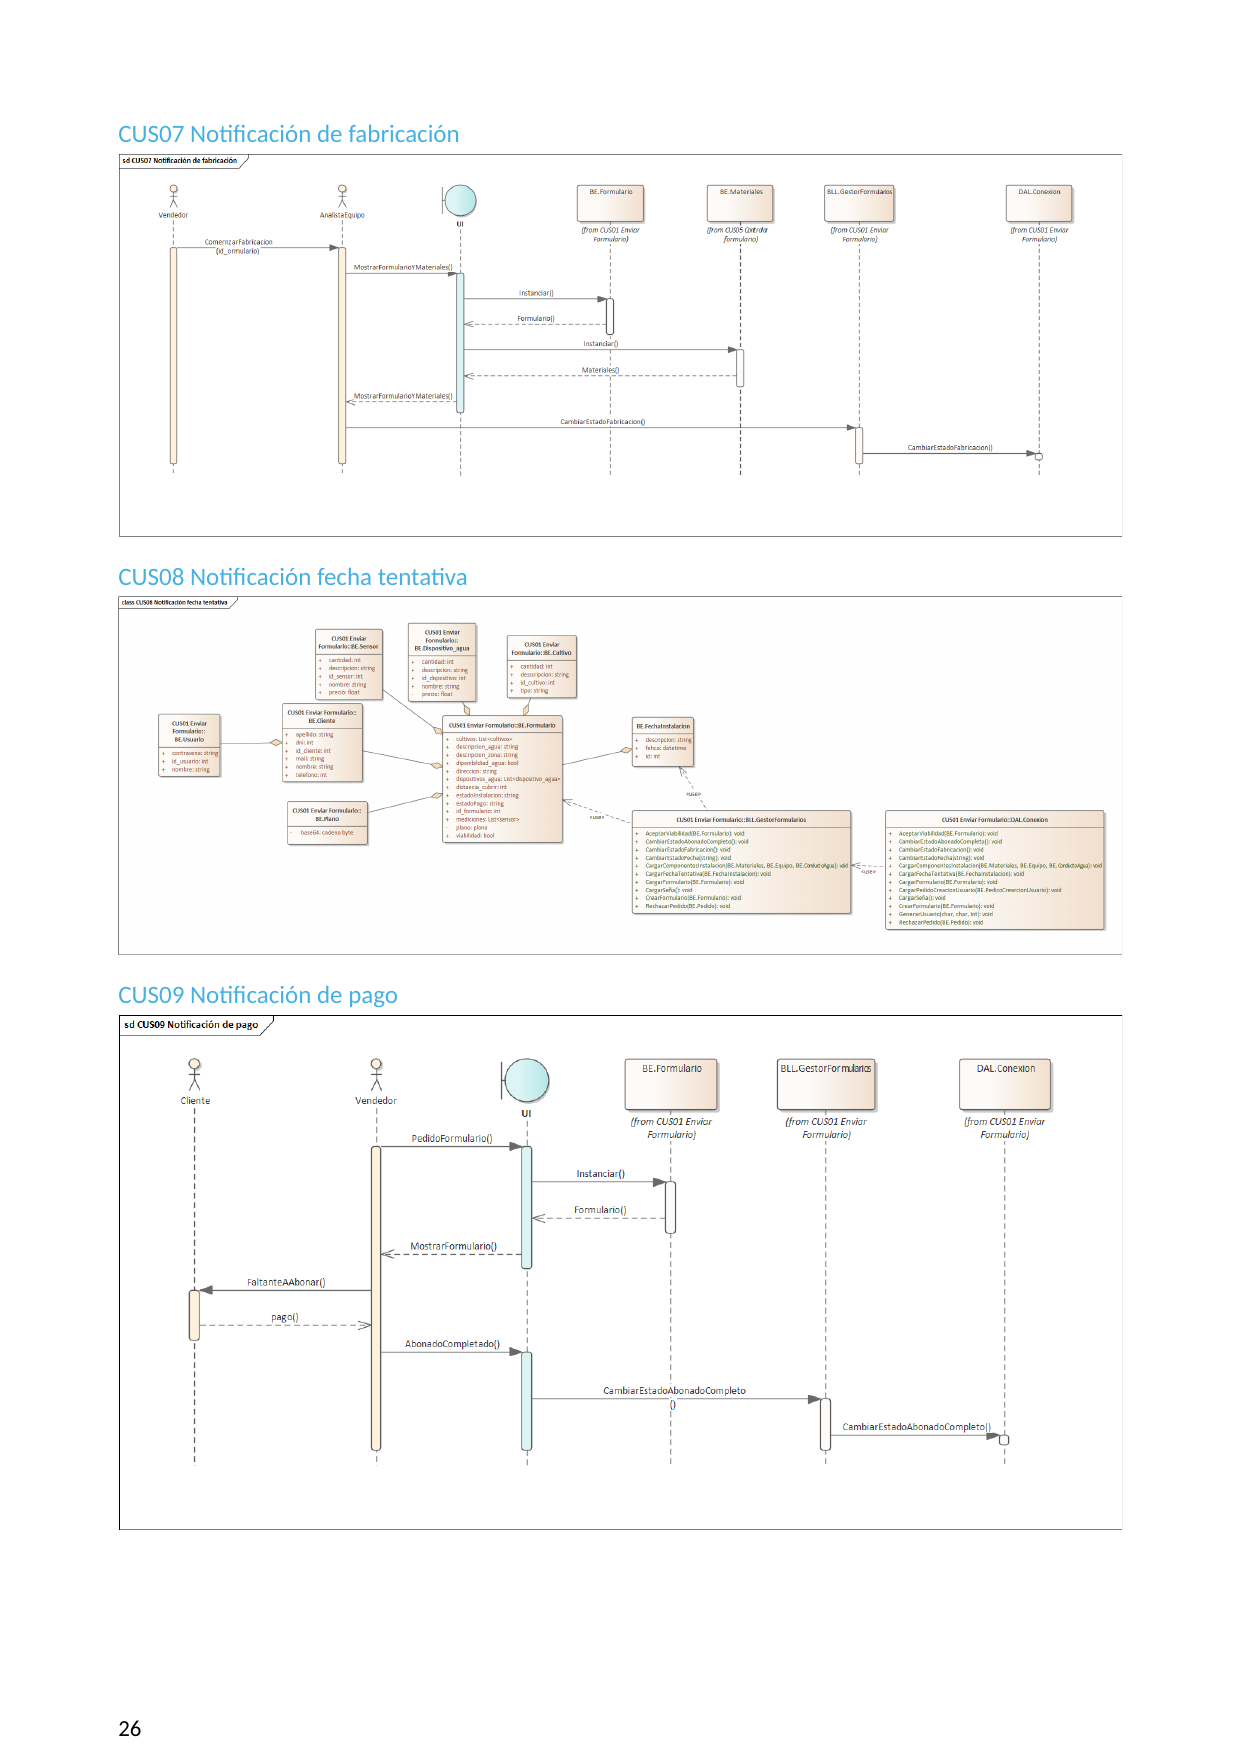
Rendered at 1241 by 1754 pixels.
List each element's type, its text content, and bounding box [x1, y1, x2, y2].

subtitle CUS07 Notificación de fabricación [118, 118, 1122, 149]
picture [118, 596, 1123, 955]
subtitle CUS09 Notificación de pago [118, 979, 1122, 1010]
picture [118, 1014, 1123, 1530]
picture [118, 153, 1123, 537]
subtitle CUS08 Notificación fecha tentativa [118, 561, 1122, 592]
